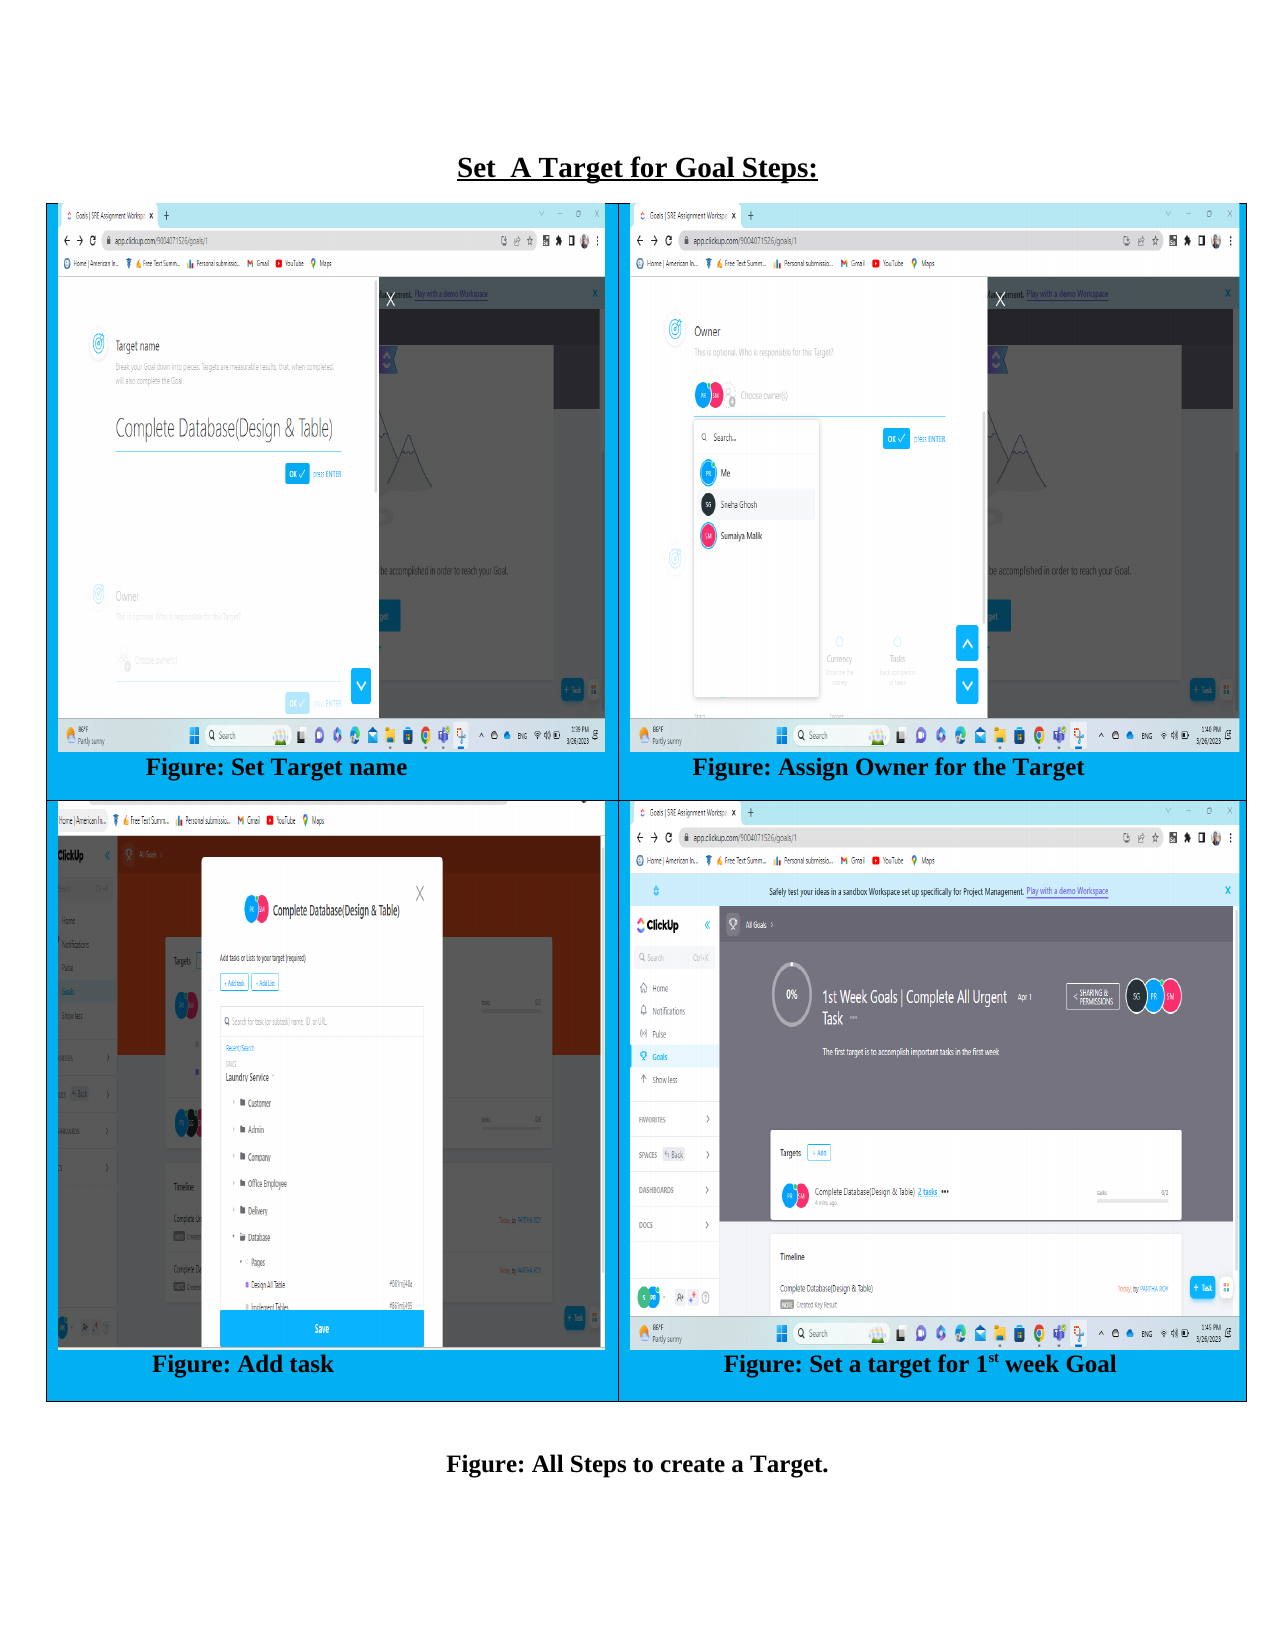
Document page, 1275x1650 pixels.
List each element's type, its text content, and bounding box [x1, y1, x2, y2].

table_cell Figure: Set a target for 1st week Goal [619, 801, 1246, 1401]
text Set A Target for Goal Steps: [150, 150, 1125, 183]
picture [631, 801, 1239, 1349]
text Figure: All Steps to create a Target. [150, 1449, 1125, 1478]
table_cell Figure: Add task [47, 801, 618, 1401]
table_header Figure: Assign Owner for the Target [619, 204, 1246, 800]
table_header Figure: Set Target name [47, 204, 618, 800]
picture [631, 203, 1239, 751]
picture [59, 203, 604, 751]
picture [59, 801, 604, 1349]
